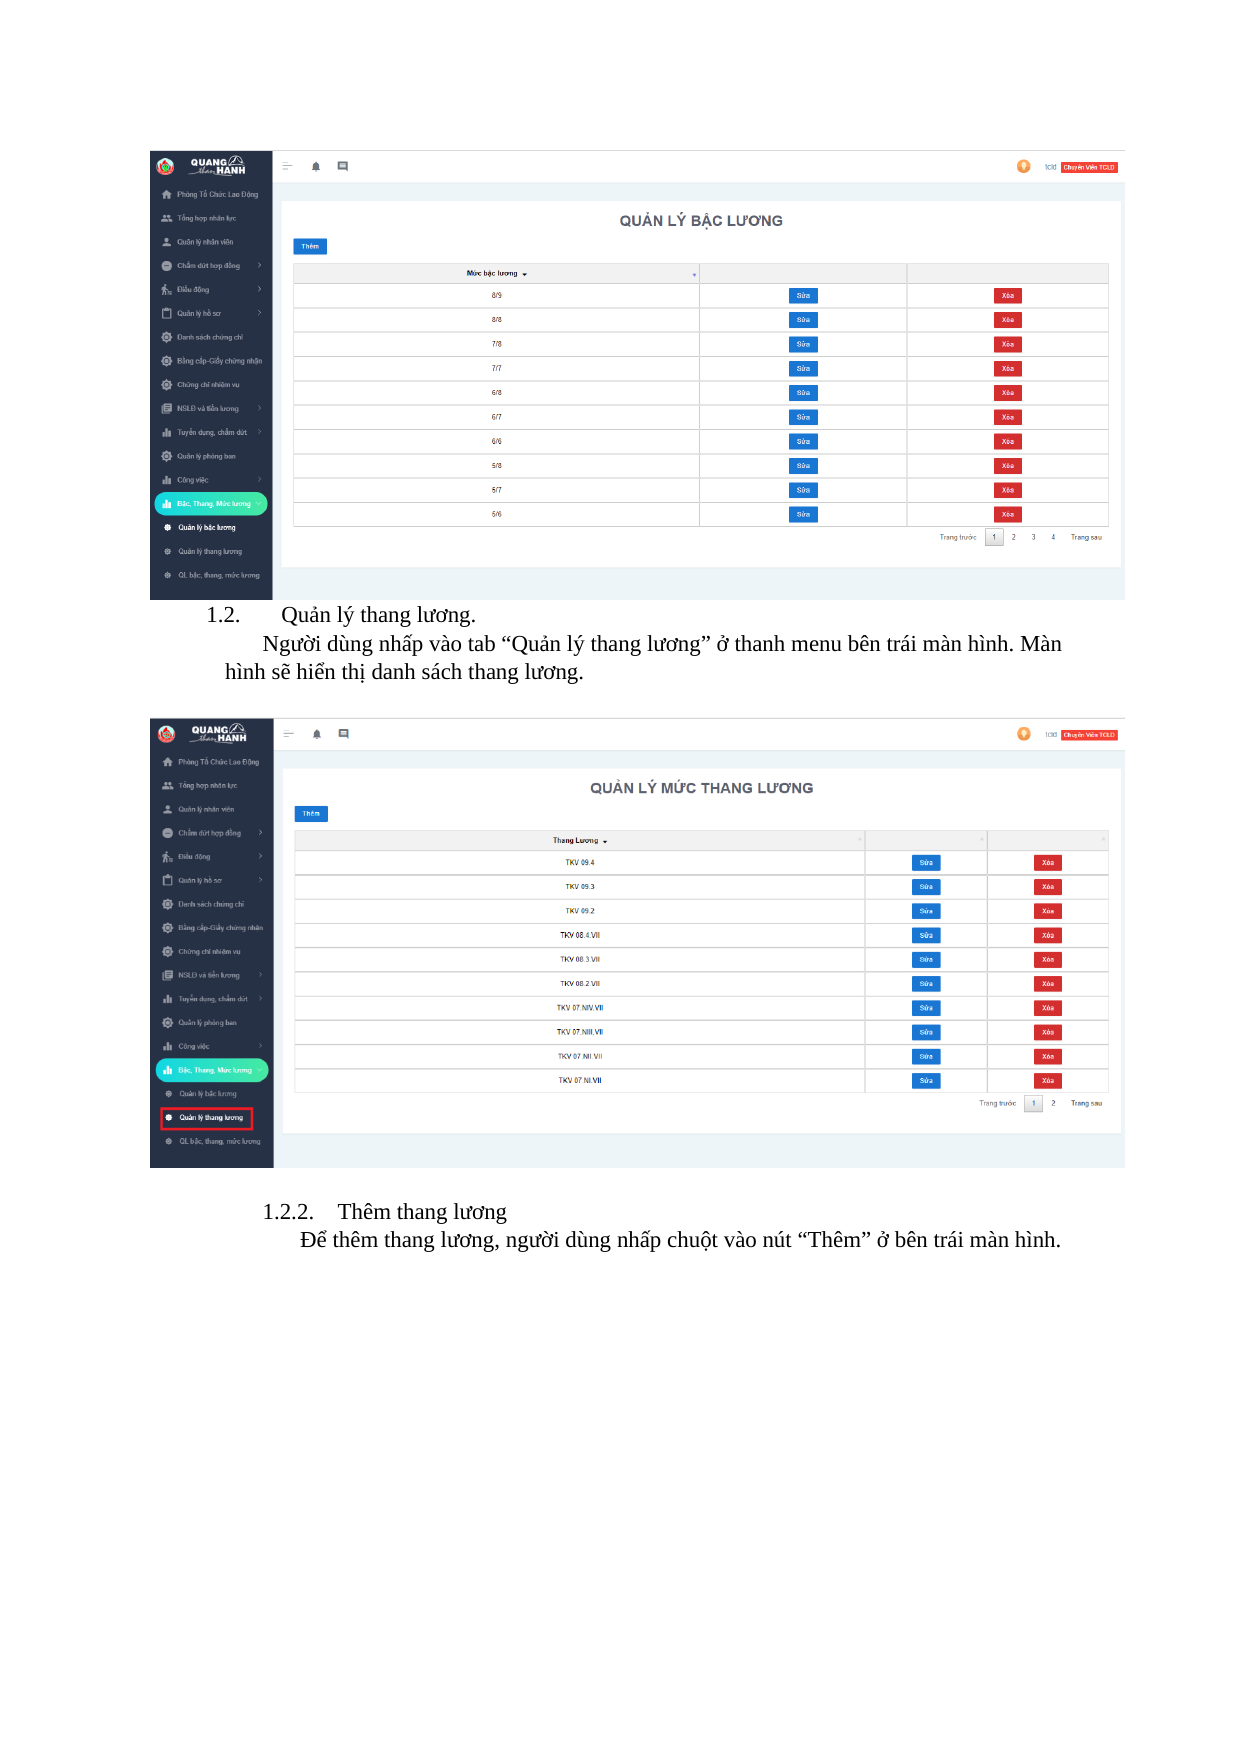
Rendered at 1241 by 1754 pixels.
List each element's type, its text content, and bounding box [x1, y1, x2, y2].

list Để thêm thang lương, người dùng nhấp chuột vào nút “Thêm” ở bên trái màn hình. [300, 1227, 1090, 1253]
picture [150, 150, 1125, 600]
picture [150, 715, 1125, 1168]
list Quản lý thang lương. [206, 601, 1090, 628]
list Người dùng nhấp vào tab “Quản lý thang lương” ở thanh menu bên trái màn hình. Màn hình sẽ hiển thị danh sách thang lương. [225, 630, 1090, 684]
list Thêm thang lương [262, 1198, 1090, 1224]
